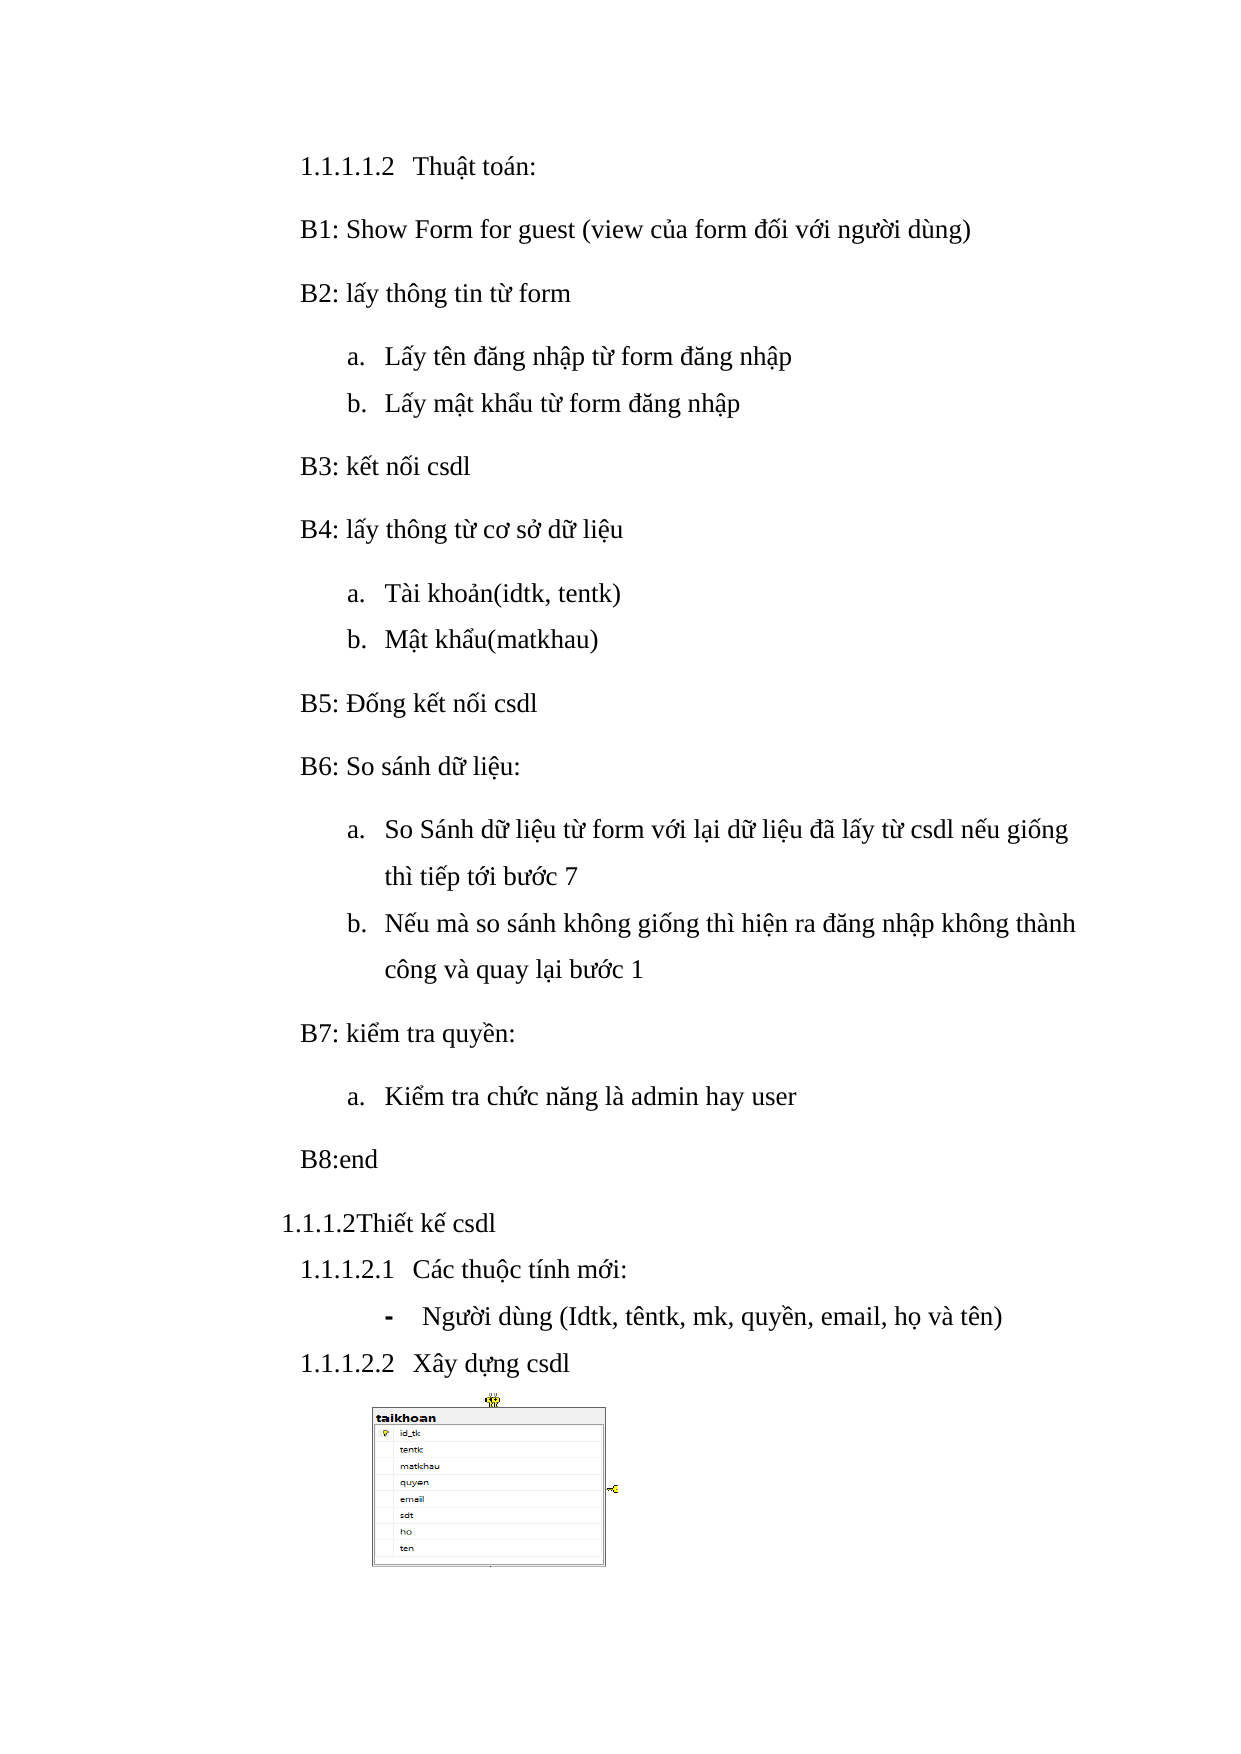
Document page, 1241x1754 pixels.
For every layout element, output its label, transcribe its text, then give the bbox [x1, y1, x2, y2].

list Lấy tên đăng nhập từ form đăng nhập [347, 340, 1090, 371]
list Tài khoản(idtk, tentk) [347, 577, 1090, 608]
list Các thuộc tính mới: [300, 1253, 1090, 1284]
list Kiểm tra chức năng là admin hay user [347, 1080, 1090, 1111]
text B4: lấy thông từ cơ sở dữ liệu [300, 513, 1090, 544]
text B7: kiểm tra quyền: [300, 1017, 1090, 1048]
text B8:end [300, 1143, 1090, 1174]
list Nếu mà so sánh không giống thì hiện ra đăng nhập không thành công và quay lại bước 1 [347, 907, 1090, 984]
text B2: lấy thông tin từ form [300, 277, 1090, 308]
list So Sánh dữ liệu từ form với lại dữ liệu đã lấy từ csdl nếu giống thì tiếp tới bước 7 [347, 813, 1090, 891]
list Người dùng (Idtk, têntk, mk, quyền, email, họ và tên) [384, 1300, 1090, 1331]
list Thiết kế csdl [281, 1207, 1090, 1238]
picture [356, 1393, 618, 1567]
text B1: Show Form for guest (view của form đối với người dùng) [300, 213, 1090, 244]
text B6: So sánh dữ liệu: [300, 750, 1090, 781]
list Xây dựng csdl [300, 1347, 1090, 1378]
list Lấy mật khẩu từ form đăng nhập [347, 387, 1090, 418]
text B3: kết nối csdl [300, 450, 1090, 481]
list Thuật toán: [300, 150, 1090, 181]
text B5: Đống kết nối csdl [300, 687, 1090, 718]
list Mật khẩu(matkhau) [347, 623, 1090, 654]
